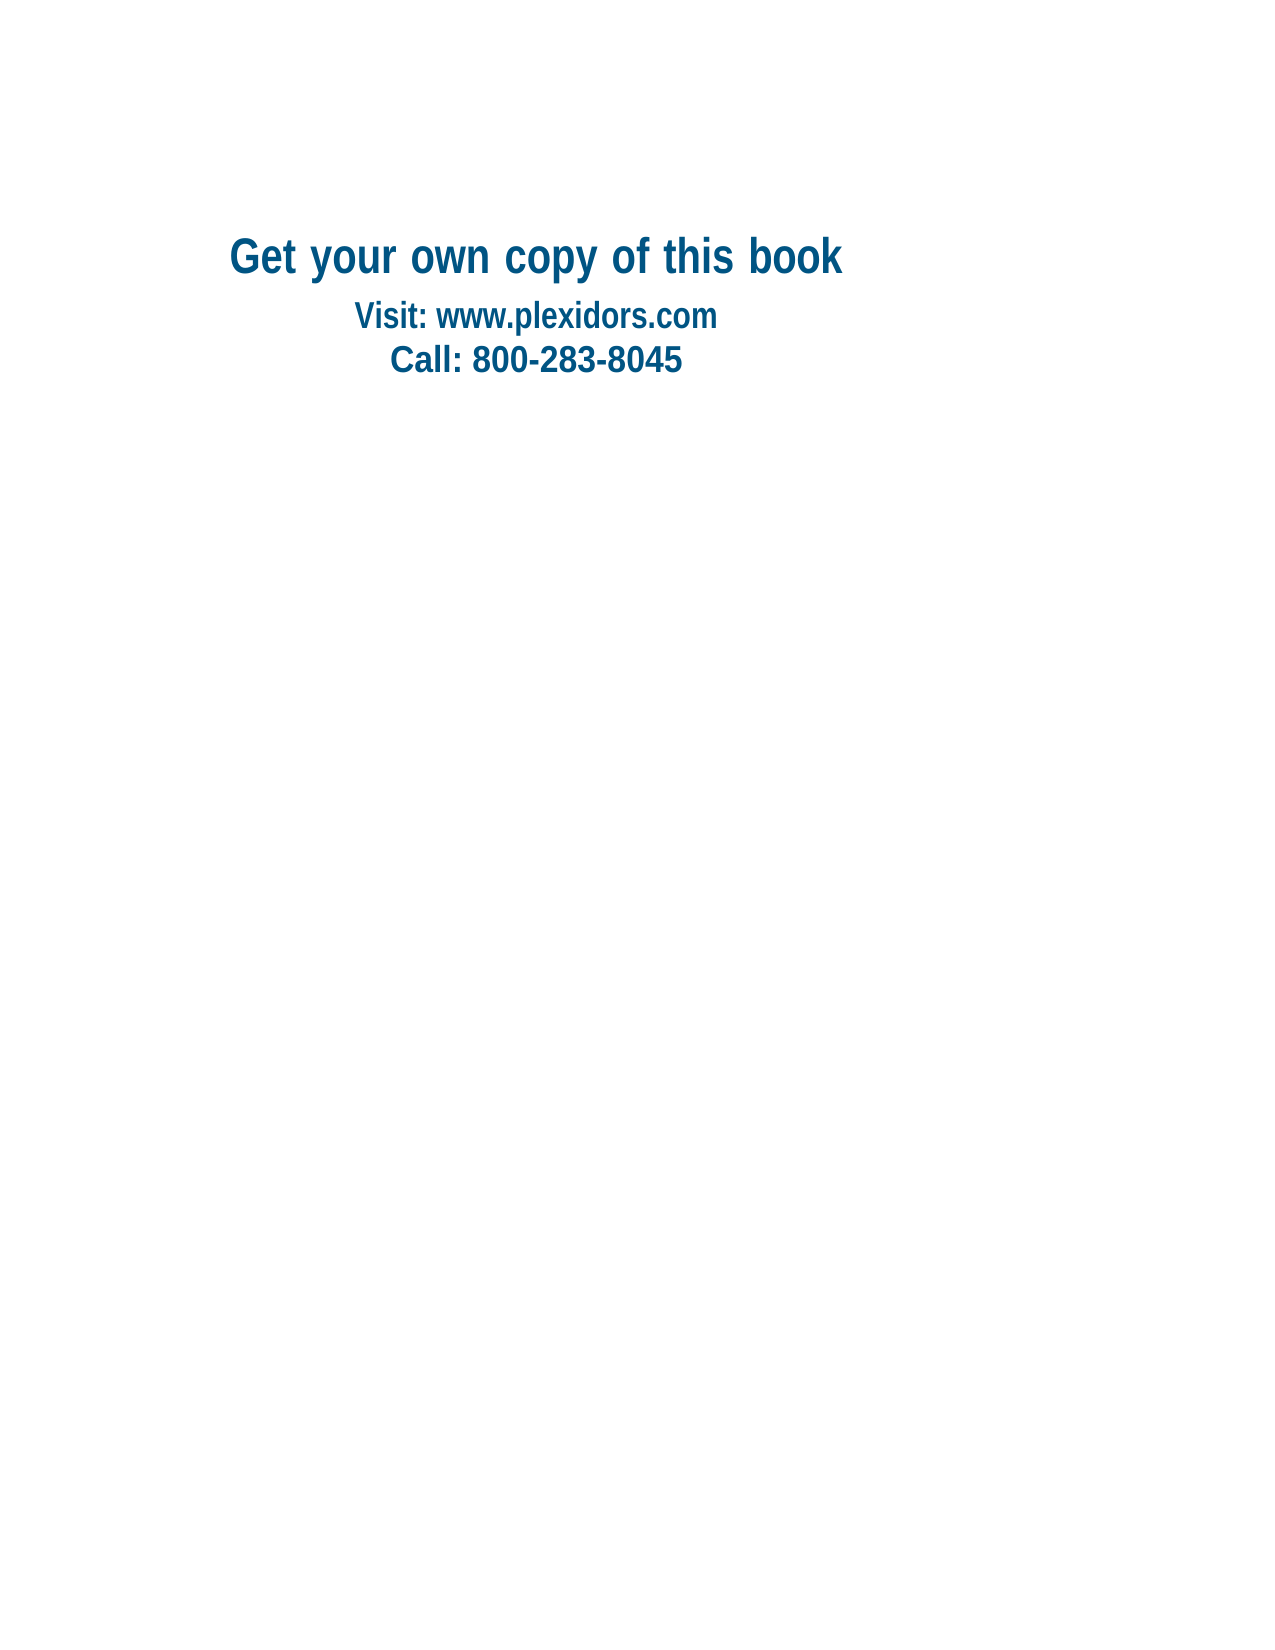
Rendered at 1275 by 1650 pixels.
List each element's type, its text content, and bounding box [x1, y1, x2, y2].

subtitle Visit: www.plexidors.com Call: 800-283-8045 [344, 293, 728, 381]
text Get your own copy of this book [148, 226, 923, 283]
